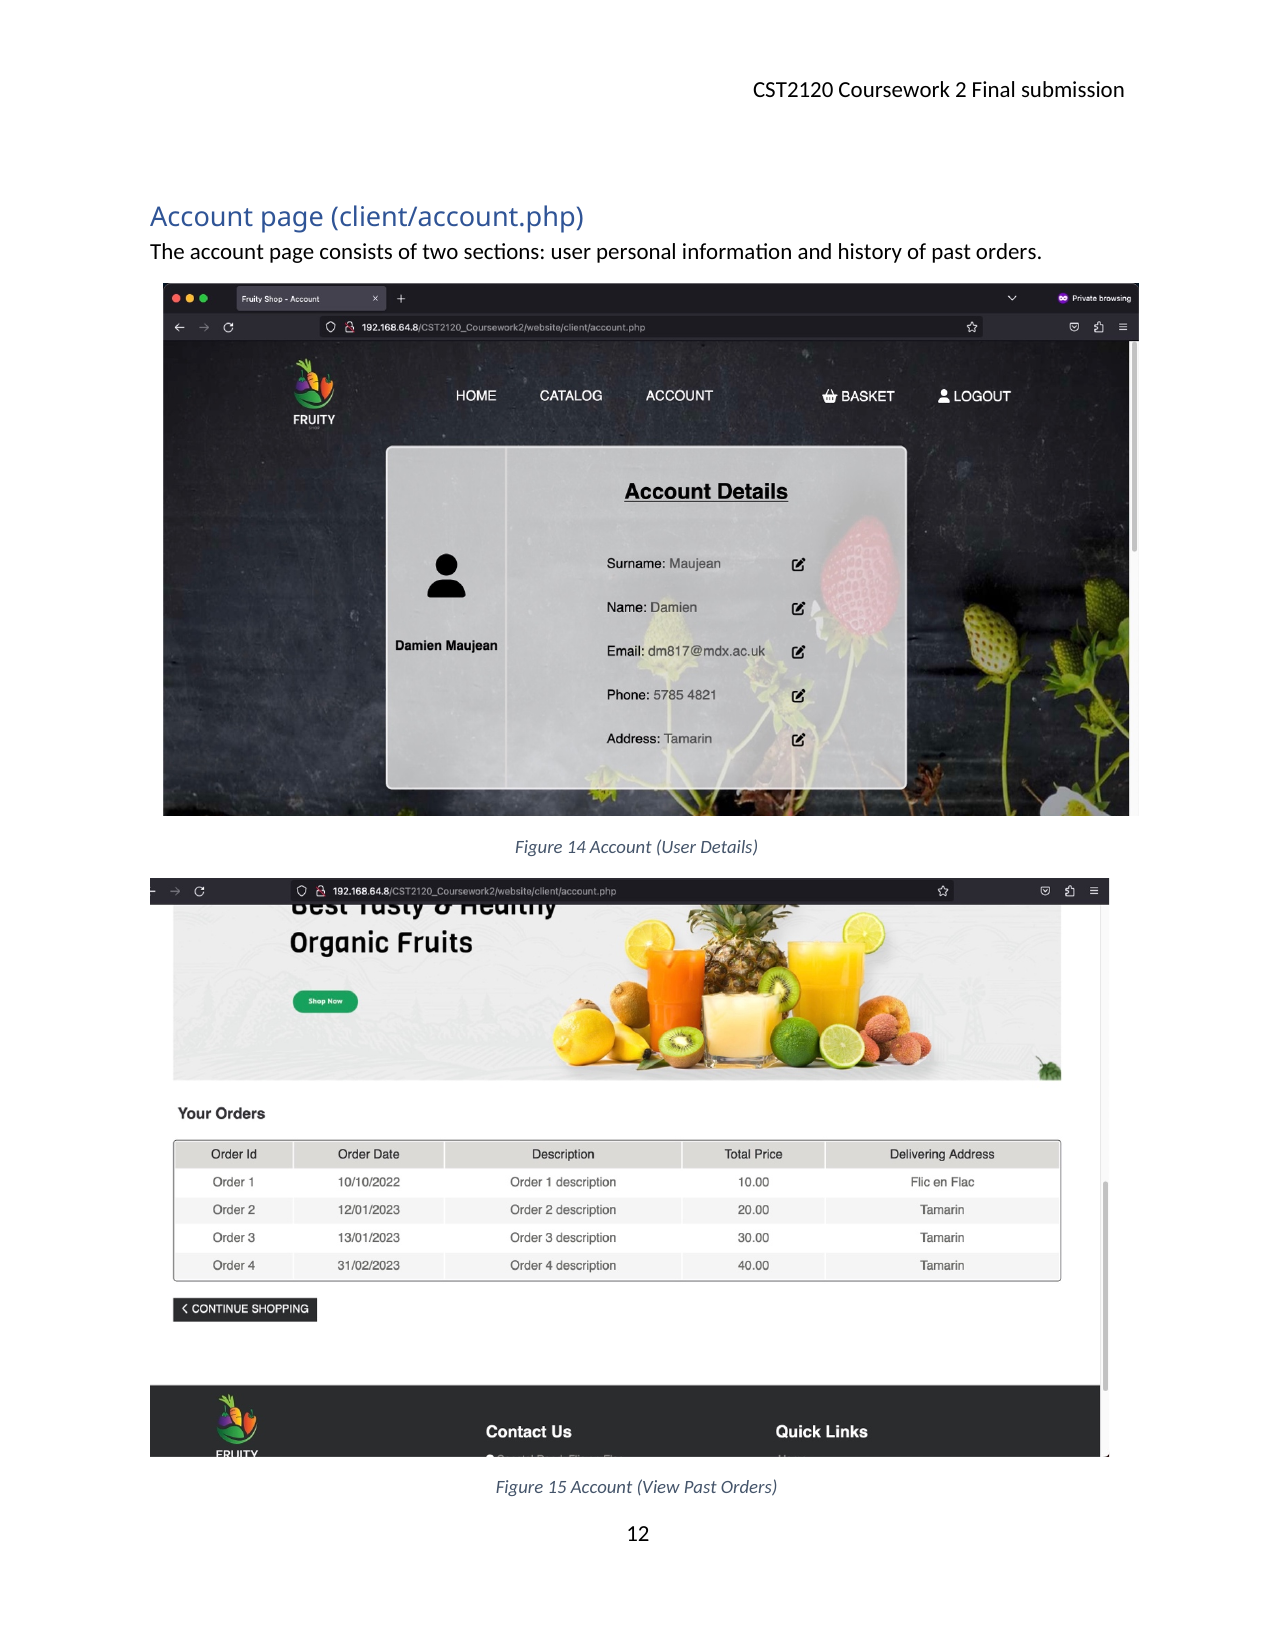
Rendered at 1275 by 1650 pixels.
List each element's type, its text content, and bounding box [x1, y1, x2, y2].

subtitle Account page (client/account.php) [150, 197, 1125, 234]
picture [163, 283, 1139, 816]
picture [150, 878, 1110, 1457]
text The account page consists of two sections: user personal information and history of past orders. [150, 237, 1125, 265]
